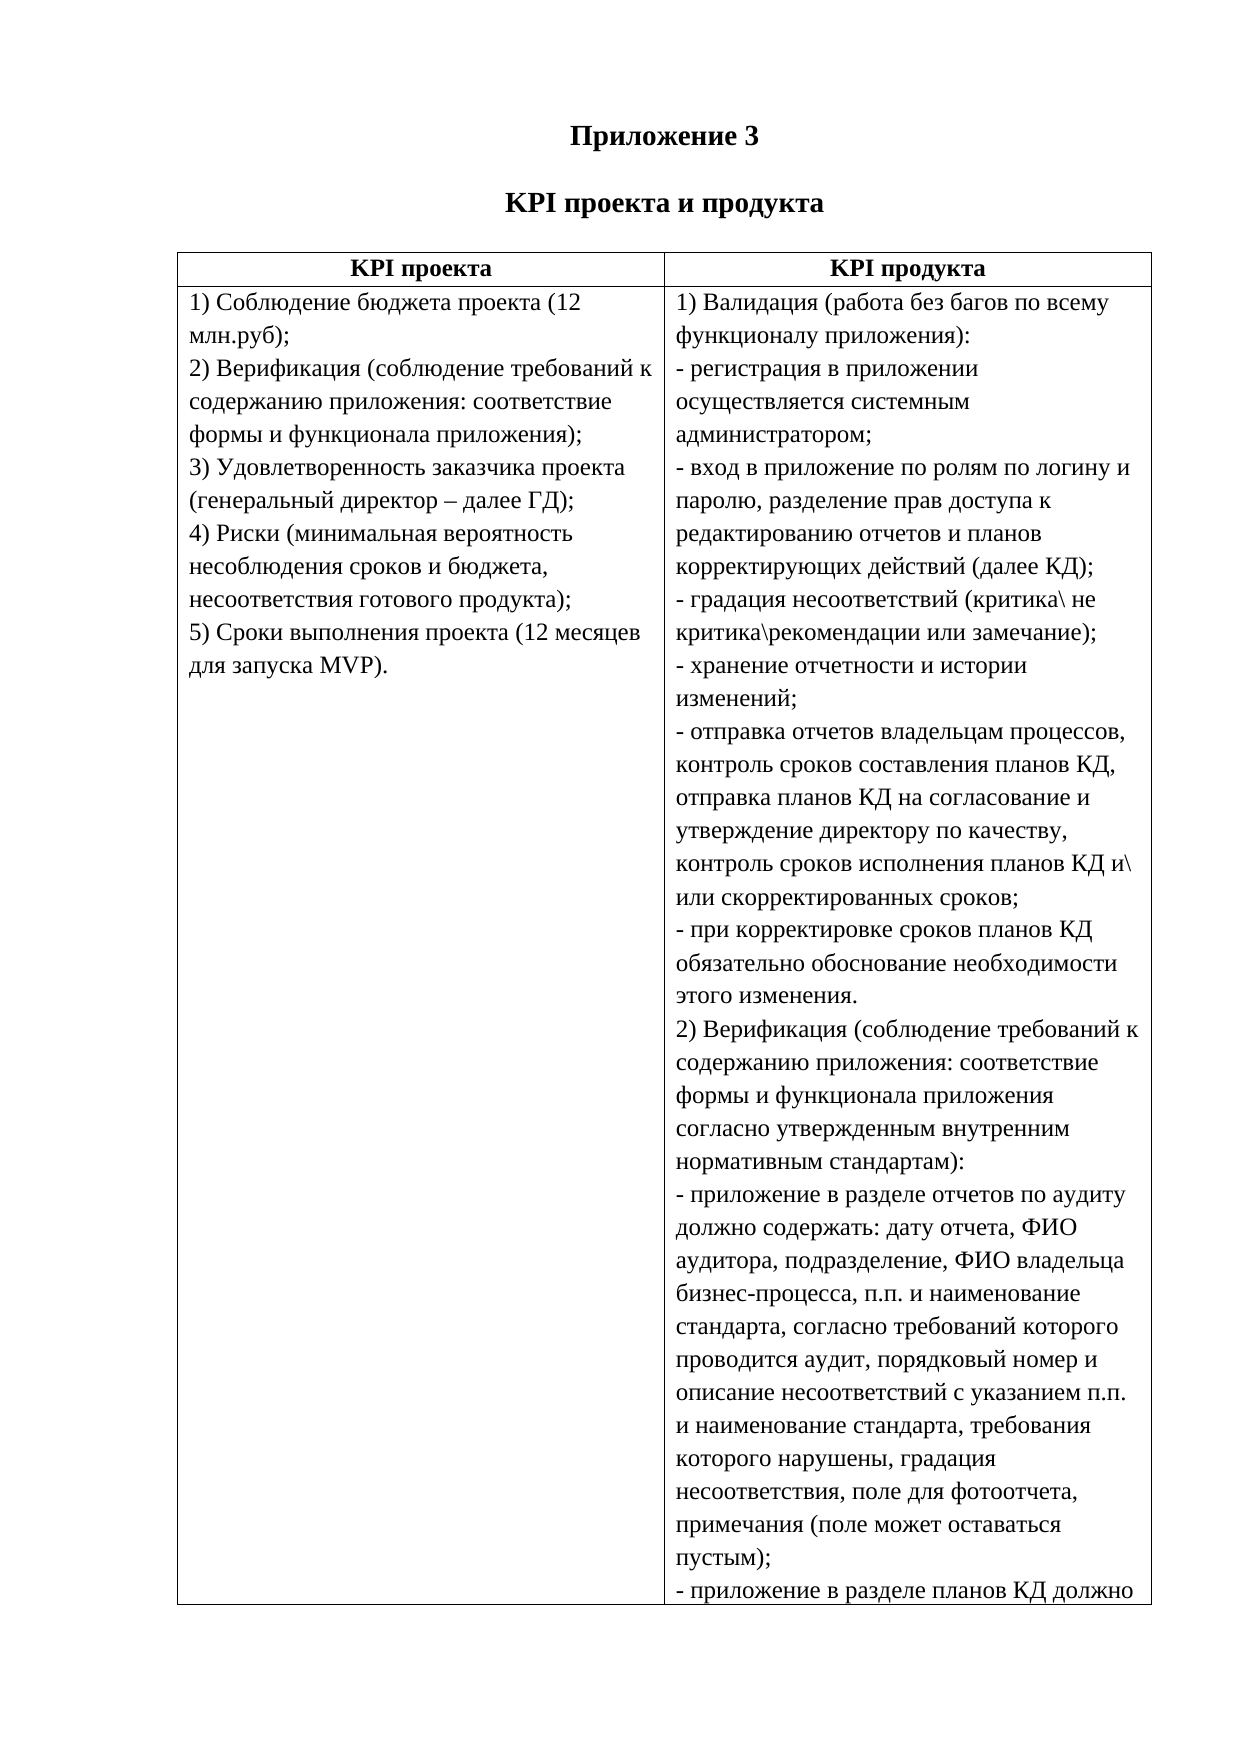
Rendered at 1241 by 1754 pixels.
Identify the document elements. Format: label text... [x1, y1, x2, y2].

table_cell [178, 287, 664, 1604]
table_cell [665, 287, 1151, 1604]
table_header KPI проекта [178, 253, 664, 286]
table_header KPI продукта [665, 253, 1151, 286]
text Приложение 3 [177, 118, 1152, 152]
text KPI проекта и продукта [177, 185, 1152, 219]
